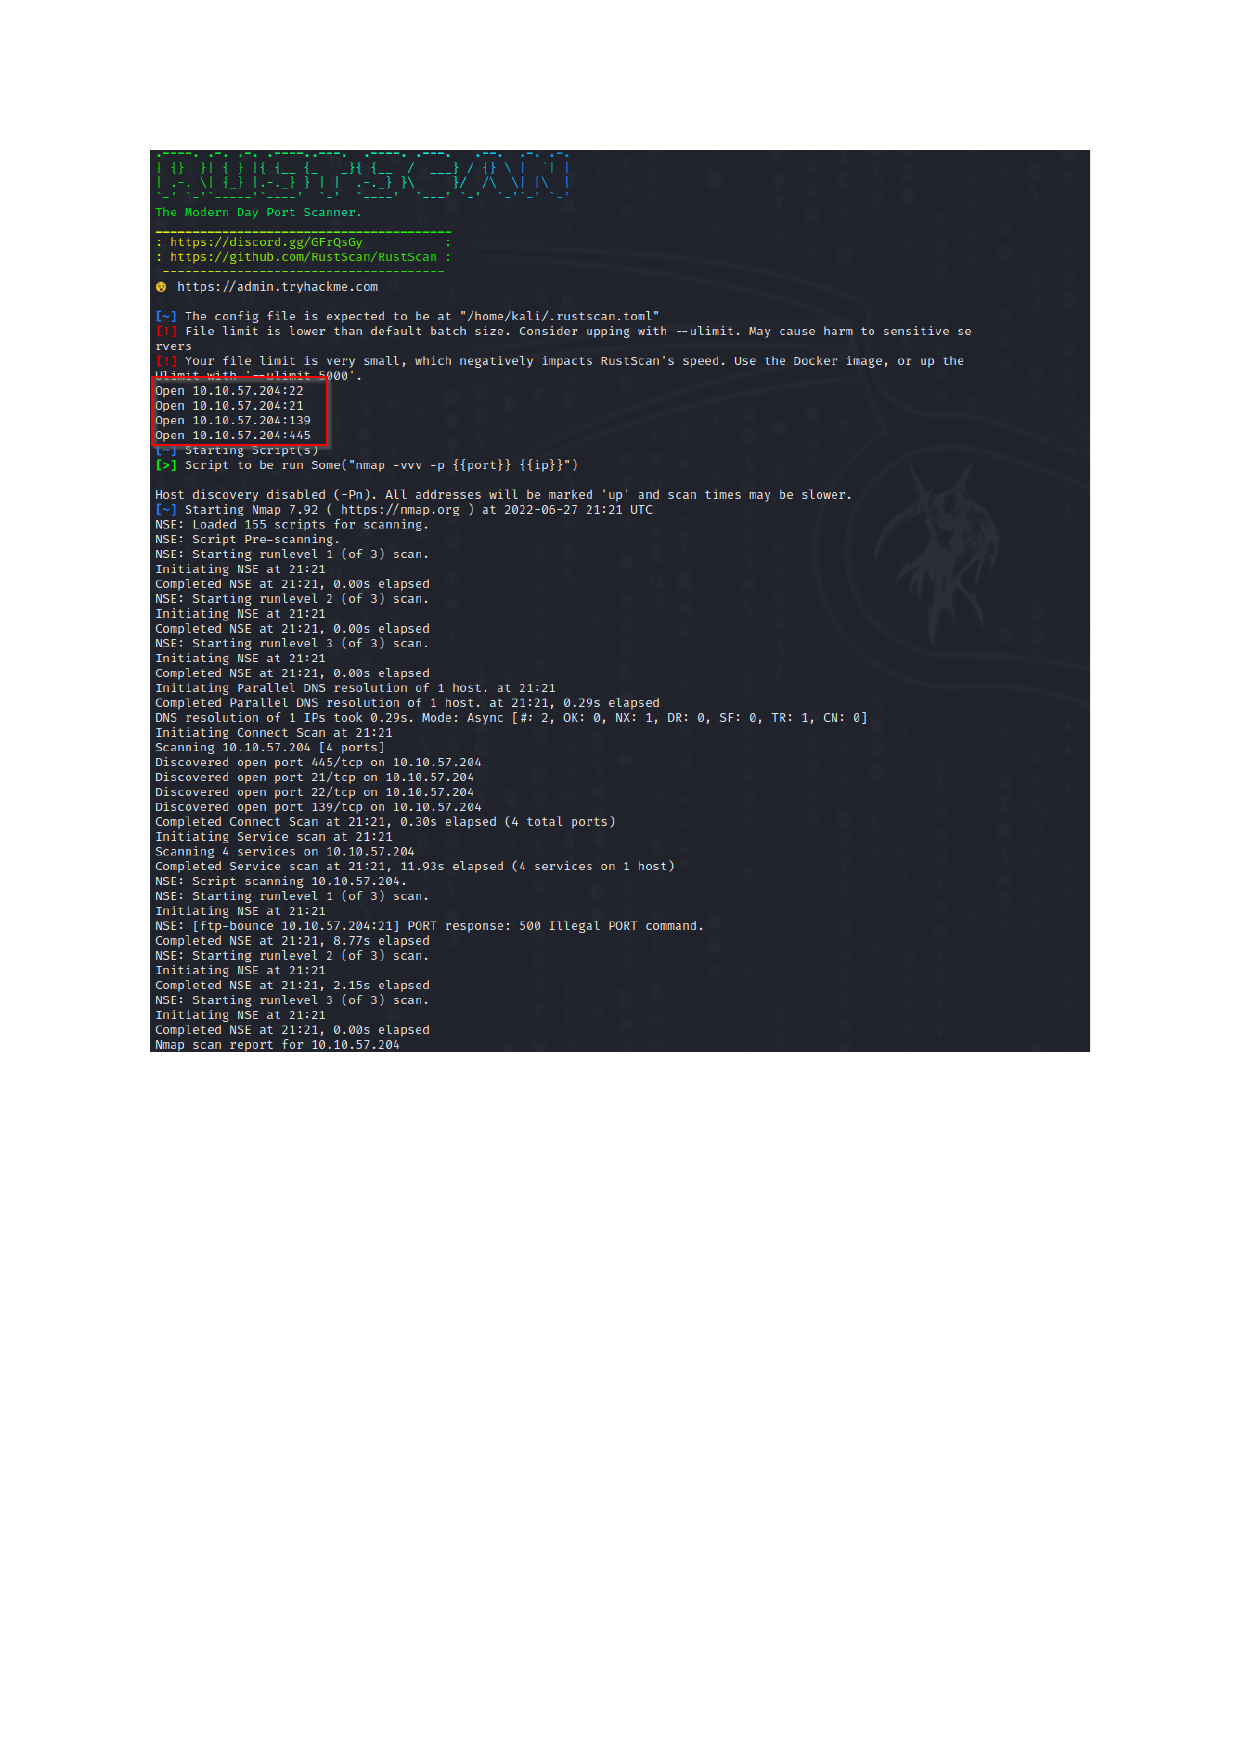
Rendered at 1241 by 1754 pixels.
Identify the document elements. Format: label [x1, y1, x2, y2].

picture [150, 150, 1091, 1052]
